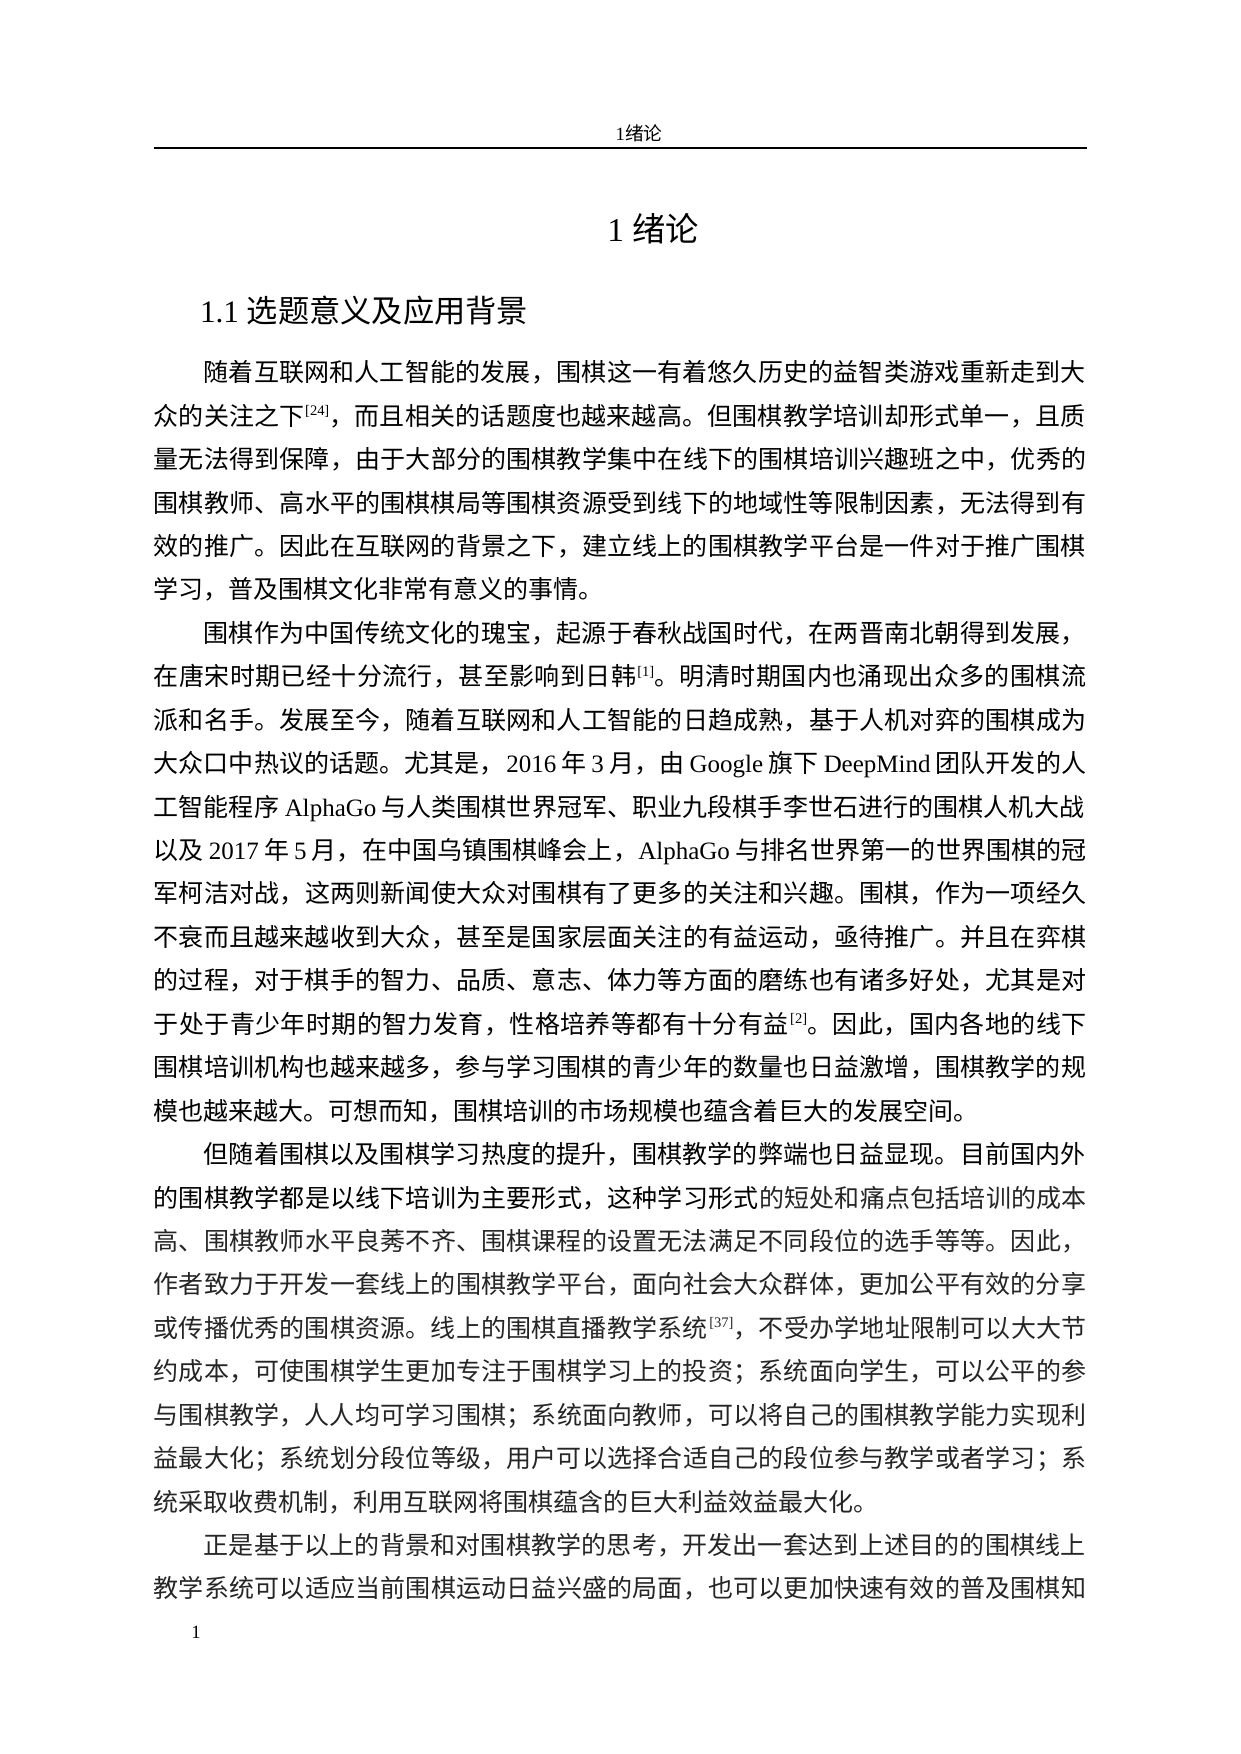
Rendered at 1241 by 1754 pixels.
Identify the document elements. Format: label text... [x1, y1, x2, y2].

text 随着互联网和人工智能的发展，围棋这一有着悠久历史的益智类游戏重新走到大众的关注之下[24]，而且相关的话题度也越来越高。但围棋教学培训却形式单一，且质量无法得到保障，由于大部分的围棋教学集中在线下的围棋培训兴趣班之中，优秀的围棋教师、高水平的围棋棋局等围棋资源受到线下的地域性等限制因素，无法得到有效的推广。因此在互联网的背景之下，建立线上的围棋教学平台是一件对于推广围棋学习，普及围棋文化非常有意义的事情。 [153, 353, 1087, 606]
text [153, 1526, 1087, 1605]
text 围棋作为中国传统文化的瑰宝，起源于春秋战国时代，在两晋南北朝得到发展，在唐宋时期已经十分流行，甚至影响到日韩[1]。明清时期国内也涌现出众多的围棋流派和名手。发展至今，随着互联网和人工智能的日趋成熟，基于人机对弈的围棋成为大众口中热议的话题。尤其是，2016年3月，由Google旗下DeepMind团队开发的人工智能程序AlphaGo与人类围棋世界冠军、职业九段棋手李世石进行的围棋人机大战以及2017年5月，在中国乌镇围棋峰会上，AlphaGo与排名世界第一的世界围棋的冠军柯洁对战，这两则新闻使大众对围棋有了更多的关注和兴趣。围棋，作为一项经久不衰而且越来越收到大众，甚至是国家层面关注的有益运动，亟待推广。并且在弈棋的过程，对于棋手的智力、品质、意志、体力等方面的磨练也有诸多好处，尤其是对于处于青少年时期的智力发育，性格培养等都有十分有益[2]。因此，国内各地的线下围棋培训机构也越来越多，参与学习围棋的青少年的数量也日益激增，围棋教学的规模也越来越大。可想而知，围棋培训的市场规模也蕴含着巨大的发展空间。 [153, 613, 1087, 1127]
subtitle 选题意义及应用背景 [200, 286, 1087, 331]
subtitle 绪论 [219, 203, 1087, 251]
text 但随着围棋以及围棋学习热度的提升，围棋教学的弊端也日益显现。目前国内外的围棋教学都是以线下培训为主要形式，这种学习形式的短处和痛点包括培训的成本高、围棋教师水平良莠不齐、围棋课程的设置无法满足不同段位的选手等等。因此，作者致力于开发一套线上的围棋教学平台，面向社会大众群体，更加公平有效的分享或传播优秀的围棋资源。线上的围棋直播教学系统[37]，不受办学地址限制可以大大节约成本，可使围棋学生更加专注于围棋学习上的投资；系统面向学生，可以公平的参与围棋教学，人人均可学习围棋；系统面向教师，可以将自己的围棋教学能力实现利益最大化；系统划分段位等级，用户可以选择合适自己的段位参与教学或者学习；系统采取收费机制，利用互联网将围棋蕴含的巨大利益效益最大化。 [153, 1134, 1087, 1518]
